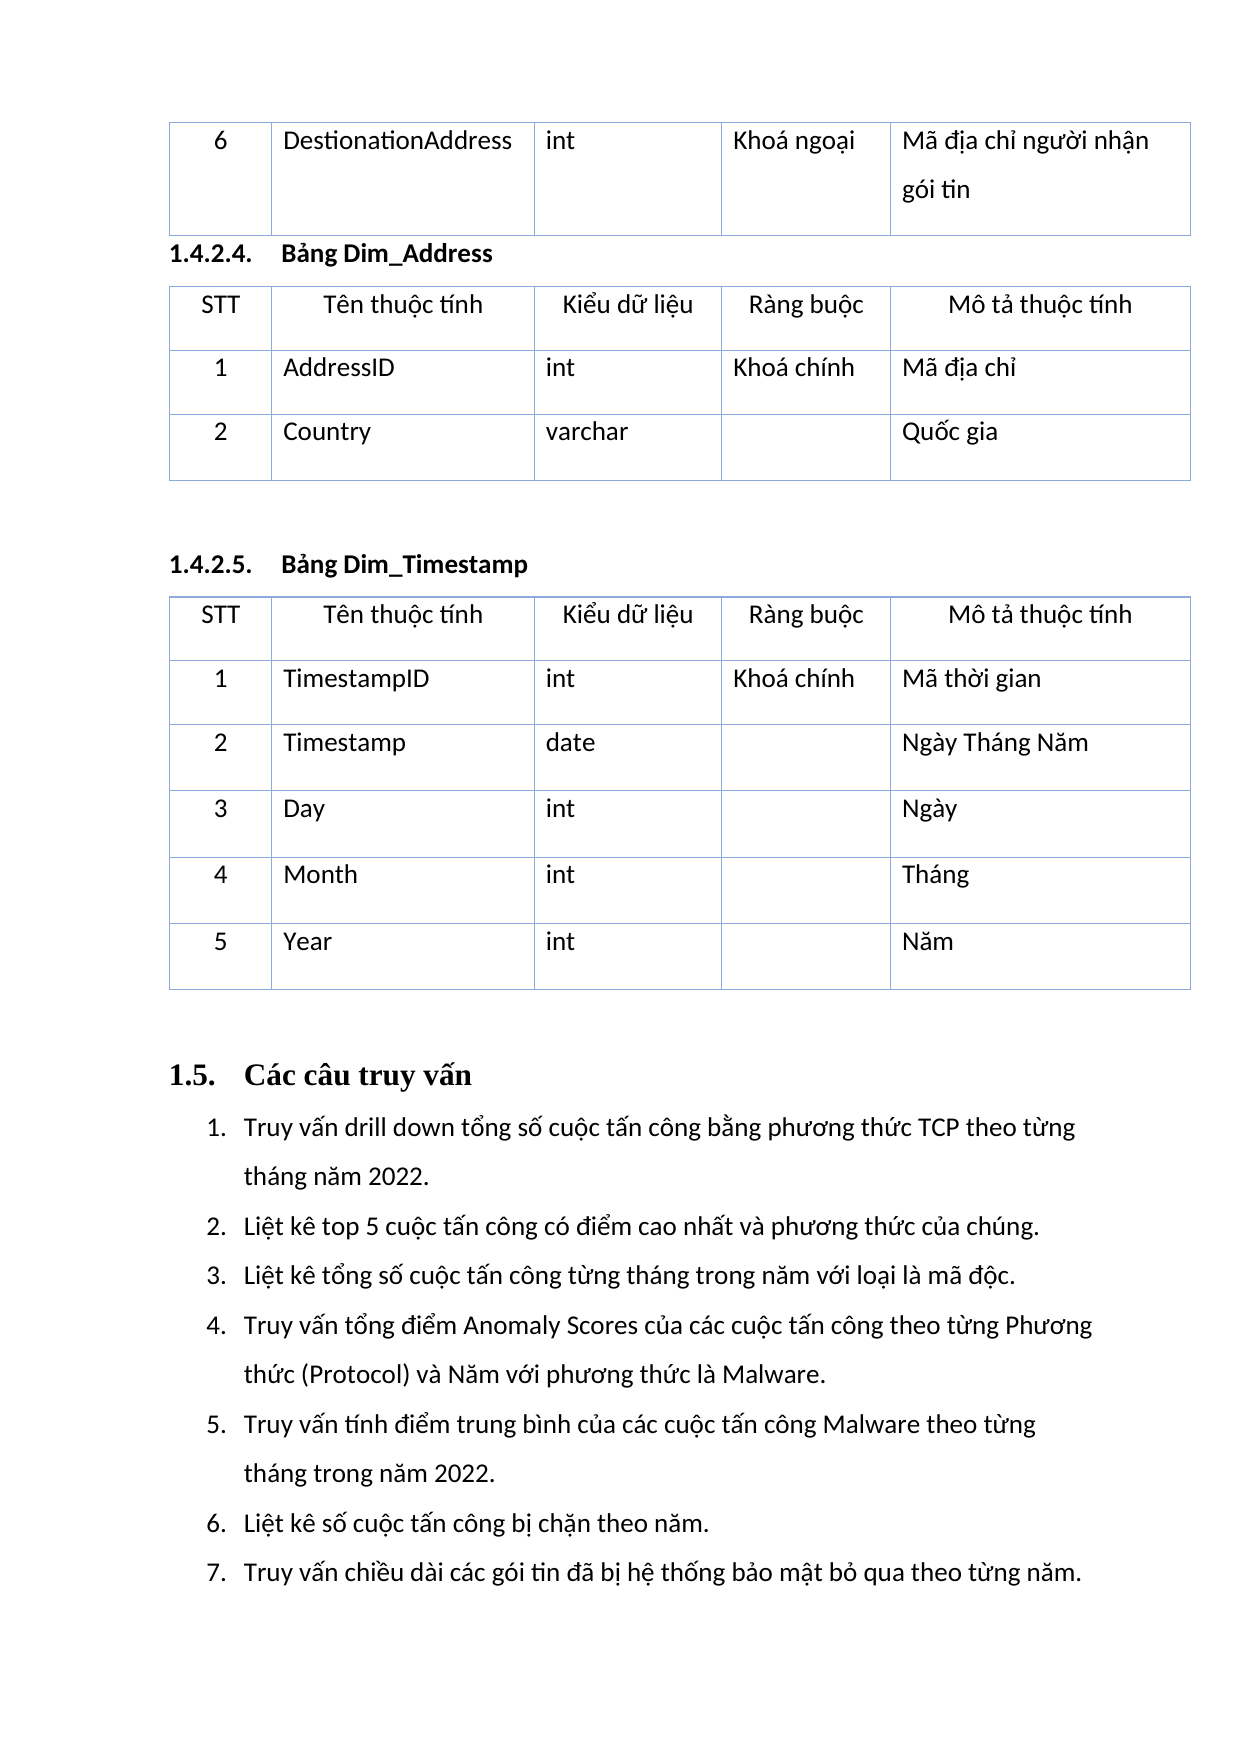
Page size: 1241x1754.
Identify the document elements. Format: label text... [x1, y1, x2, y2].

table_cell Mã địa chỉ người nhận gói tin [891, 123, 1190, 235]
table_cell date [535, 725, 721, 790]
table_cell Năm [891, 924, 1190, 989]
table_cell 2 [170, 415, 271, 480]
table_cell Mã thời gian [891, 661, 1190, 724]
table_cell int [535, 351, 721, 413]
table_cell 1 [170, 661, 271, 724]
table_cell Timestamp [272, 725, 534, 790]
table_cell varchar [535, 415, 721, 480]
table_cell Ngày Tháng Năm [891, 725, 1190, 790]
table_cell 6 [170, 123, 271, 235]
table_cell Ngày [891, 791, 1190, 857]
table_header STT [170, 287, 271, 349]
table_cell Year [272, 924, 534, 989]
table_header Kiểu dữ liệu [535, 598, 721, 660]
table_cell int [535, 858, 721, 923]
table_cell 1 [170, 351, 271, 413]
list Bảng Dim_Timestamp [169, 547, 1099, 580]
list Truy vấn tổng điểm Anomaly Scores của các cuộc tấn công theo từng Phương thức (Protocol) và Năm với phương thức là Malware. [206, 1308, 1099, 1391]
table_cell Khoá chính [722, 661, 890, 724]
table_cell Country [272, 415, 534, 480]
table_cell int [535, 791, 721, 857]
table_cell Day [272, 791, 534, 857]
table_cell TimestampID [272, 661, 534, 724]
table_header Mô tả thuộc tính [891, 287, 1190, 349]
table_header Mô tả thuộc tính [891, 598, 1190, 660]
table_header Ràng buộc [722, 287, 890, 349]
table_header Tên thuộc tính [272, 287, 534, 349]
list Truy vấn chiều dài các gói tin đã bị hệ thống bảo mật bỏ qua theo từng năm. [206, 1555, 1099, 1588]
list Truy vấn tính điểm trung bình của các cuộc tấn công Malware theo từng tháng trong năm 2022. [206, 1407, 1099, 1489]
table_cell int [535, 123, 721, 235]
table_cell [722, 924, 890, 989]
table_cell 3 [170, 791, 271, 857]
table_cell Khoá chính [722, 351, 890, 413]
table_cell Tháng [891, 858, 1190, 923]
table_cell [722, 415, 890, 480]
table_cell 4 [170, 858, 271, 923]
table_cell [722, 725, 890, 790]
table_cell AddressID [272, 351, 534, 413]
list Liệt kê tổng số cuộc tấn công từng tháng trong năm với loại là mã độc. [206, 1258, 1099, 1292]
table_cell [722, 858, 890, 923]
subtitle Các câu truy vấn [169, 1056, 1099, 1092]
table_cell 2 [170, 725, 271, 790]
table_cell Mã địa chỉ [891, 351, 1190, 413]
table_cell DestionationAddress [272, 123, 534, 235]
list Bảng Dim_Address [169, 236, 1099, 269]
table_header Tên thuộc tính [272, 598, 534, 660]
table_cell 5 [170, 924, 271, 989]
table_cell Quốc gia [891, 415, 1190, 480]
table_cell [722, 791, 890, 857]
list Liệt kê số cuộc tấn công bị chặn theo năm. [206, 1506, 1099, 1539]
table_header STT [170, 598, 271, 660]
table_cell int [535, 661, 721, 724]
table_header Ràng buộc [722, 598, 890, 660]
table_cell int [535, 924, 721, 989]
table_cell Khoá ngoại [722, 123, 890, 235]
table_cell Month [272, 858, 534, 923]
list Liệt kê top 5 cuộc tấn công có điểm cao nhất và phương thức của chúng. [206, 1209, 1099, 1242]
table_header Kiểu dữ liệu [535, 287, 721, 349]
list Truy vấn drill down tổng số cuộc tấn công bằng phương thức TCP theo từng tháng năm 2022. [206, 1110, 1099, 1193]
